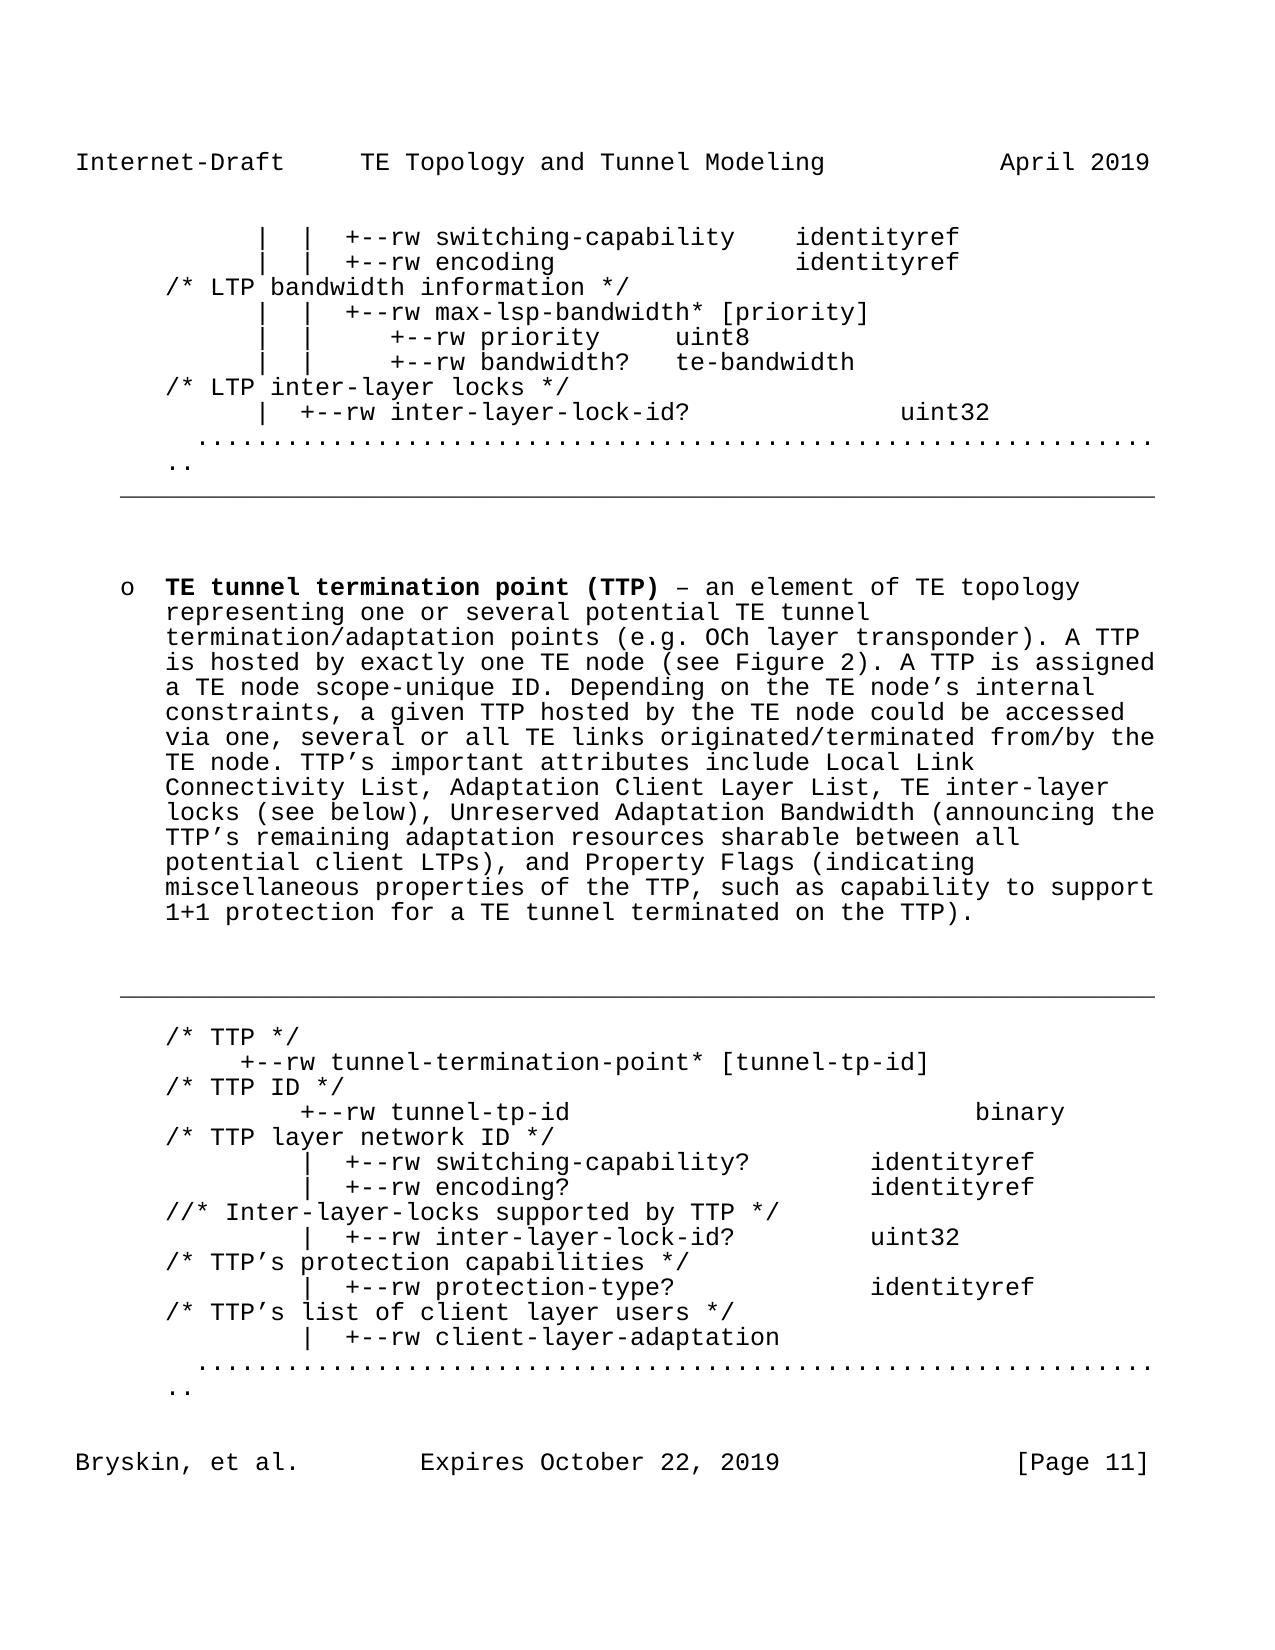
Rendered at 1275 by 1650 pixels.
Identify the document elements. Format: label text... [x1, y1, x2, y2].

text /* TTP layer network ID */ [165, 1125, 1158, 1150]
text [165, 1350, 1158, 1400]
text | +--rw encoding? identityref [165, 1175, 1158, 1200]
text | | +--rw encoding identityref [165, 250, 1158, 275]
text | +--rw protection-type? identityref [165, 1275, 1158, 1300]
list TE tunnel termination point (TTP) – an element of TE topology representing one or several potential TE tunnel termination/adaptation points (e.g. OCh layer transponder). A TTP is hosted by exactly one TE node (see Figure 2). A TTP is assigned a TE node scope-unique ID. Depending on the TE node’s internal constraints, a given TTP hosted by the TE node could be accessed via one, several or all TE links originated/terminated from/by the TE node. TTP’s important attributes include Local Link Connectivity List, Adaptation Client Layer List, TE inter-layer locks (see below), Unreserved Adaptation Bandwidth (announcing the TTP’s remaining adaptation resources sharable between all potential client LTPs), and Property Flags (indicating miscellaneous properties of the TTP, such as capability to support 1+1 protection for a TE tunnel terminated on the TTP). [120, 575, 1158, 925]
text | +--rw inter-layer-lock-id? uint32 [165, 400, 1158, 425]
text /* LTP inter-layer locks */ [165, 375, 1158, 400]
text | | +--rw max-lsp-bandwidth* [priority] [165, 300, 1158, 325]
text | | +--rw switching-capability identityref [165, 225, 1158, 250]
text | +--rw inter-layer-lock-id? uint32 [165, 1225, 1158, 1250]
text /* TTP */ [165, 1025, 1158, 1050]
text | | +--rw priority uint8 [165, 325, 1158, 350]
text /* TTP ID */ [165, 1075, 1158, 1100]
text | | +--rw bandwidth? te-bandwidth [165, 350, 1158, 375]
text .................................................................. [165, 425, 1158, 475]
text +--rw tunnel-tp-id binary [165, 1100, 1158, 1125]
text //* Inter-layer-locks supported by TTP */ [165, 1200, 1158, 1225]
list _____________________________________________________________________ [120, 475, 1158, 500]
text | +--rw client-layer-adaptation [165, 1325, 1158, 1350]
text /* TTP’s protection capabilities */ [165, 1250, 1158, 1275]
text /* LTP bandwidth information */ [165, 275, 1158, 300]
list _____________________________________________________________________ [120, 975, 1158, 1000]
text | +--rw switching-capability? identityref [165, 1150, 1158, 1175]
text +--rw tunnel-termination-point* [tunnel-tp-id] [165, 1050, 1158, 1075]
text /* TTP’s list of client layer users */ [165, 1300, 1158, 1325]
